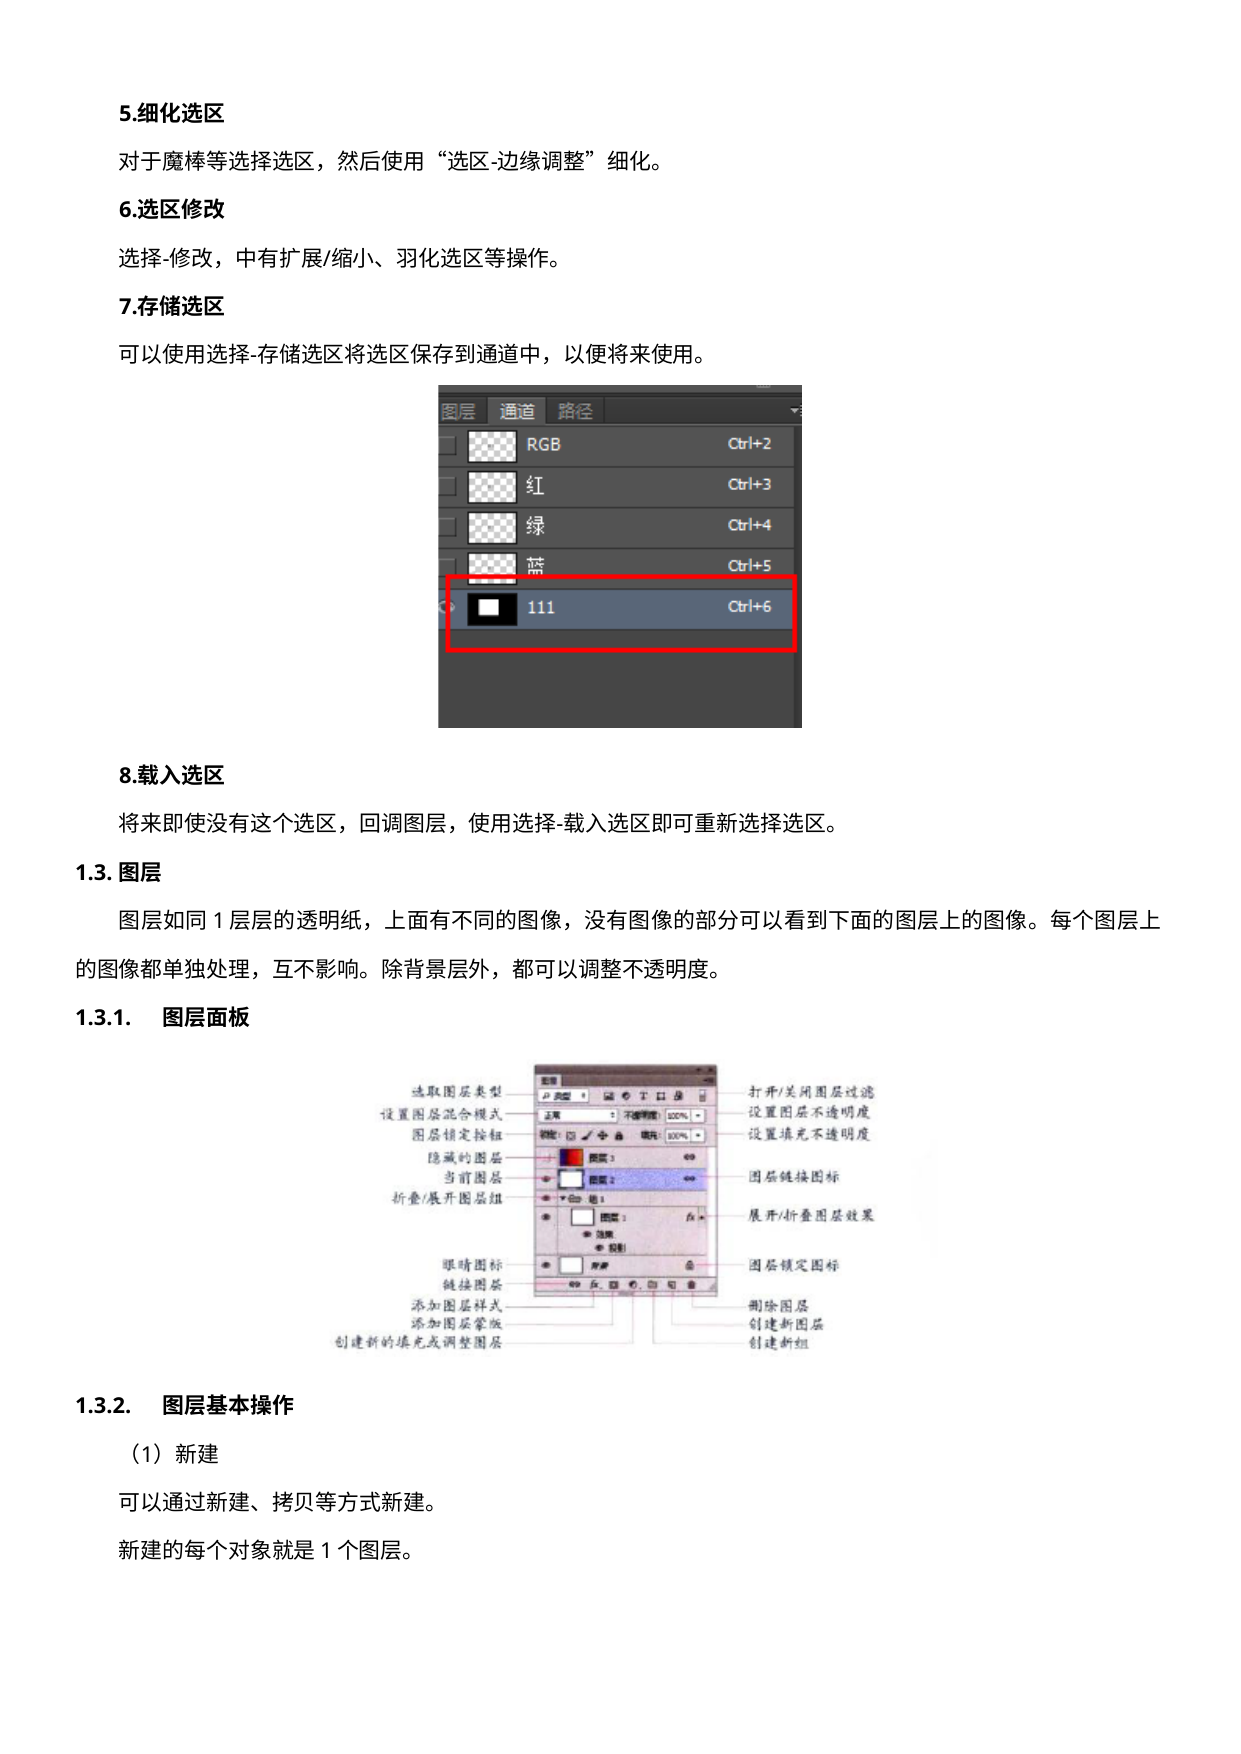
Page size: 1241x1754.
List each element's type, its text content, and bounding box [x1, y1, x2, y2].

text （1）新建 [75, 1436, 1165, 1469]
text 7.存储选区 [75, 288, 1165, 321]
text 5.细化选区 [75, 95, 1165, 128]
text 图层面板 [75, 1000, 1165, 1032]
picture [438, 385, 802, 728]
text 将来即使没有这个选区，回调图层，使用选择-载入选区即可重新选择选区。 [75, 806, 1165, 838]
text 图层如同1层层的透明纸，上面有不同的图像，没有图像的部分可以看到下面的图层上的图像。每个图层上的图像都单独处理，互不影响。除背景层外，都可以调整不透明度。 [75, 903, 1165, 984]
text 选择-修改，中有扩展/缩小、羽化选区等操作。 [75, 240, 1165, 273]
text 新建的每个对象就是1个图层。 [75, 1533, 1165, 1565]
text 对于魔棒等选择选区，然后使用“选区-边缘调整”细化。 [75, 143, 1165, 176]
picture [302, 1048, 939, 1357]
text 可以使用选择-存储选区将选区保存到通道中，以便将来使用。 [75, 337, 1165, 369]
text 图层基本操作 [75, 1388, 1165, 1420]
text 图层 [75, 854, 1165, 887]
text 可以通过新建、拷贝等方式新建。 [75, 1484, 1165, 1517]
text 6.选区修改 [75, 192, 1165, 224]
text 8.载入选区 [75, 758, 1165, 790]
